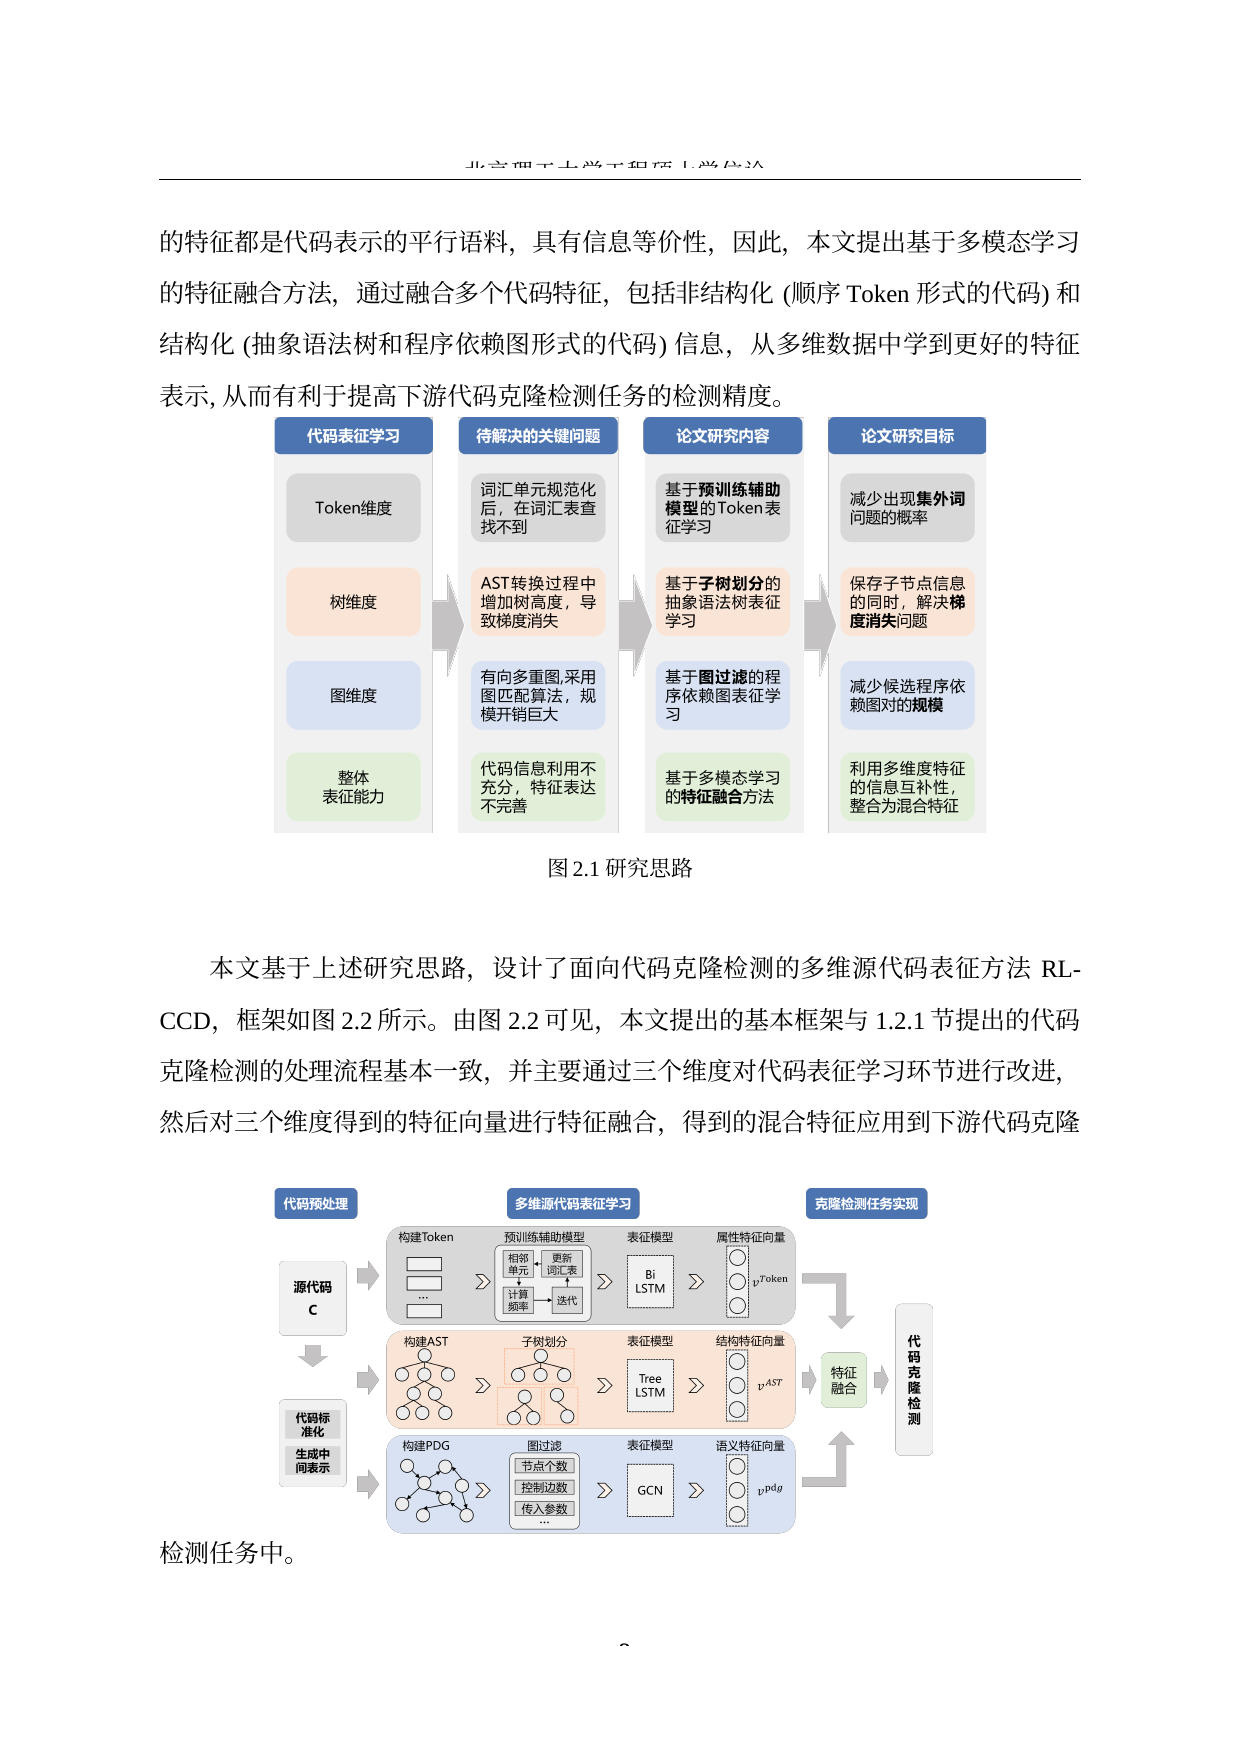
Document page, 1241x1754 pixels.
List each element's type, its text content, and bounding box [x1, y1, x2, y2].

text 的特征都是代码表示的平行语料，具有信息等价性，因此，本文提出基于多模态学习的特征融合方法，通过融合多个代码特征，包括非结构化 (顺序Token 形式的代码) 和结构化 (抽象语法树和程序依赖图形式的代码) 信息，从多维数据中学到更好的特征表示, 从而有利于提高下游代码克隆检测任务的检测精度。 [159, 222, 1081, 412]
picture [274, 1188, 933, 1534]
picture [274, 417, 987, 833]
